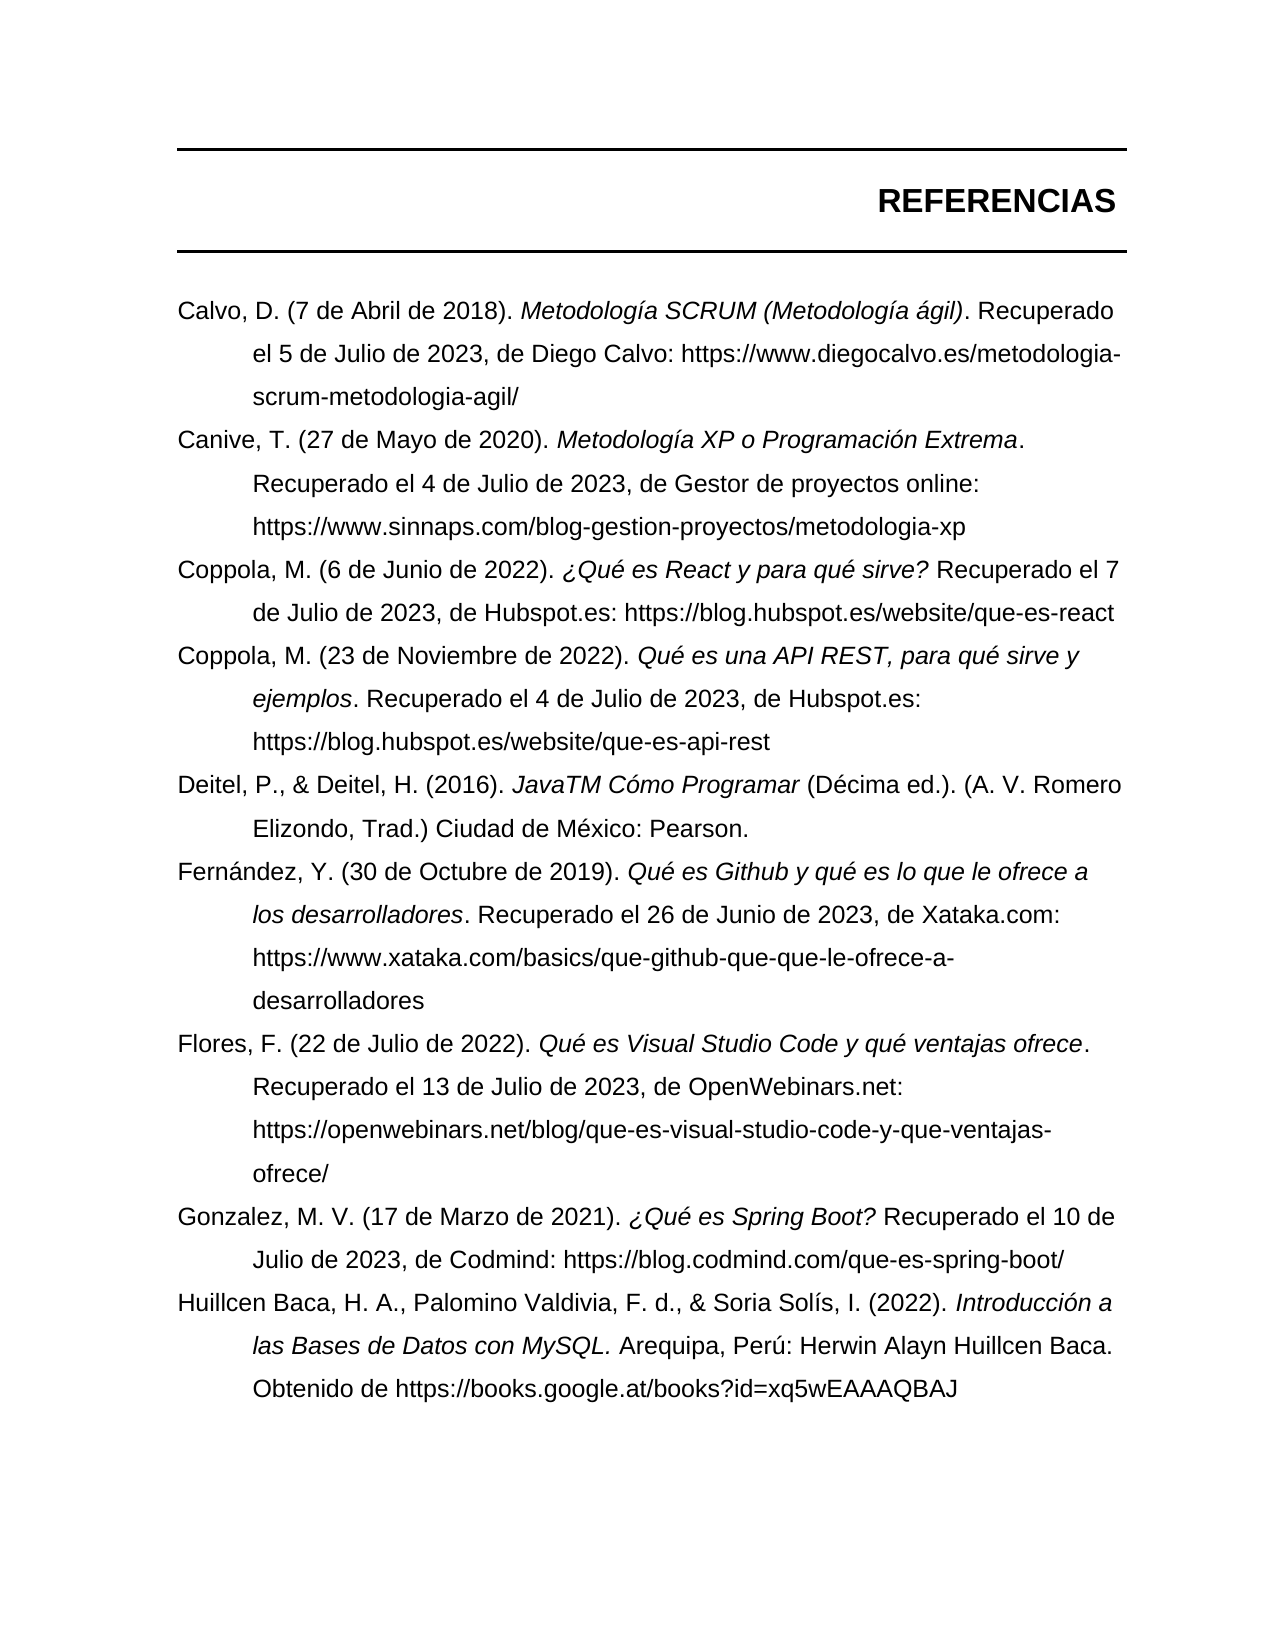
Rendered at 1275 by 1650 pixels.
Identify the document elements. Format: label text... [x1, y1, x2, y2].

text Flores, F. (22 de Julio de 2022). Qué es Visual Studio Code y qué ventajas ofrece. Recuperado el 13 de Julio de 2023, de OpenWebinars.net: https://openwebinars.net/blog/que-es-visual-studio-code-y-que-ventajas-ofrece/ [177, 1029, 1127, 1187]
text Gonzalez, M. V. (17 de Marzo de 2021). ¿Qué es Spring Boot? Recuperado el 10 de Julio de 2023, de Codmind: https://blog.codmind.com/que-es-spring-boot/ [177, 1202, 1127, 1274]
text Fernández, Y. (30 de Octubre de 2019). Qué es Github y qué es lo que le ofrece a los desarrolladores. Recuperado el 26 de Junio de 2023, de Xataka.com: https://www.xataka.com/basics/que-github-que-que-le-ofrece-a-desarrolladores [177, 857, 1127, 1015]
text Deitel, P., & Deitel, H. (2016). JavaTM Cómo Programar (Décima ed.). (A. V. Romero Elizondo, Trad.) Ciudad de México: Pearson. [177, 771, 1127, 842]
text Coppola, M. (6 de Junio de 2022). ¿Qué es React y para qué sirve? Recuperado el 7 de Julio de 2023, de Hubspot.es: https://blog.hubspot.es/website/que-es-react [177, 555, 1127, 627]
text Canive, T. (27 de Mayo de 2020). Metodología XP o Programación Extrema. Recuperado el 4 de Julio de 2023, de Gestor de proyectos online: https://www.sinnaps.com/blog-gestion-proyectos/metodologia-xp [177, 426, 1127, 541]
text Coppola, M. (23 de Noviembre de 2022). Qué es una API REST, para qué sirve y ejemplos. Recuperado el 4 de Julio de 2023, de Hubspot.es: https://blog.hubspot.es/website/que-es-api-rest [177, 641, 1127, 756]
text Huillcen Baca, H. A., Palomino Valdivia, F. d., & Soria Solís, I. (2022). Introducción a las Bases de Datos con MySQL. Arequipa, Perú: Herwin Alayn Huillcen Baca. Obtenido de https://books.google.at/books?id=xq5wEAAAQBAJ [177, 1288, 1127, 1403]
text Calvo, D. (7 de Abril de 2018). Metodología SCRUM (Metodología ágil). Recuperado el 5 de Julio de 2023, de Diego Calvo: https://www.diegocalvo.es/metodologia-scrum-metodologia-agil/ [177, 296, 1127, 411]
table_header REFERENCIAS [177, 151, 1127, 250]
